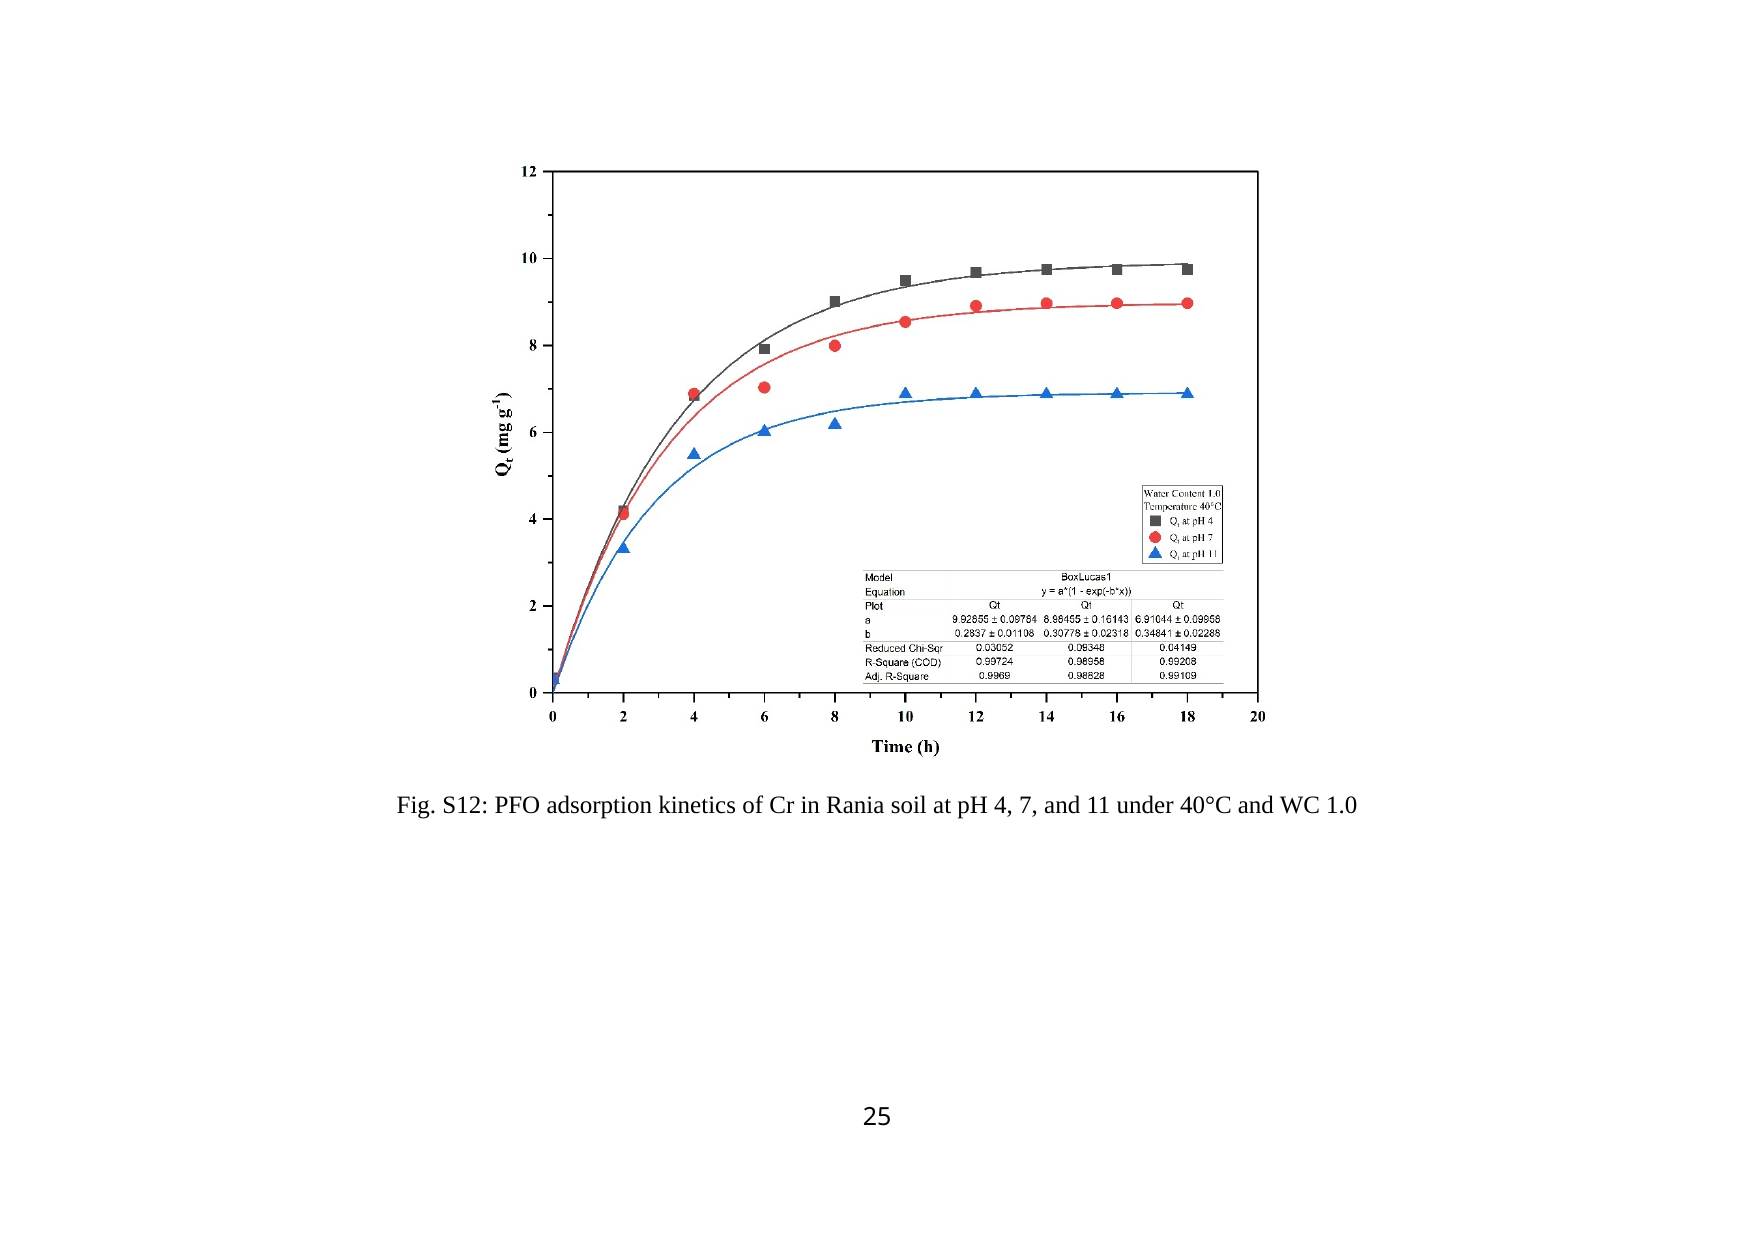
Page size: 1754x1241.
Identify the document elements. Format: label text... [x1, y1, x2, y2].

picture [472, 150, 1282, 769]
text Fig. S12: PFO adsorption kinetics of Cr in Rania soil at pH 4, 7, and 11 under 40°C and WC 1.0 [150, 791, 1604, 819]
